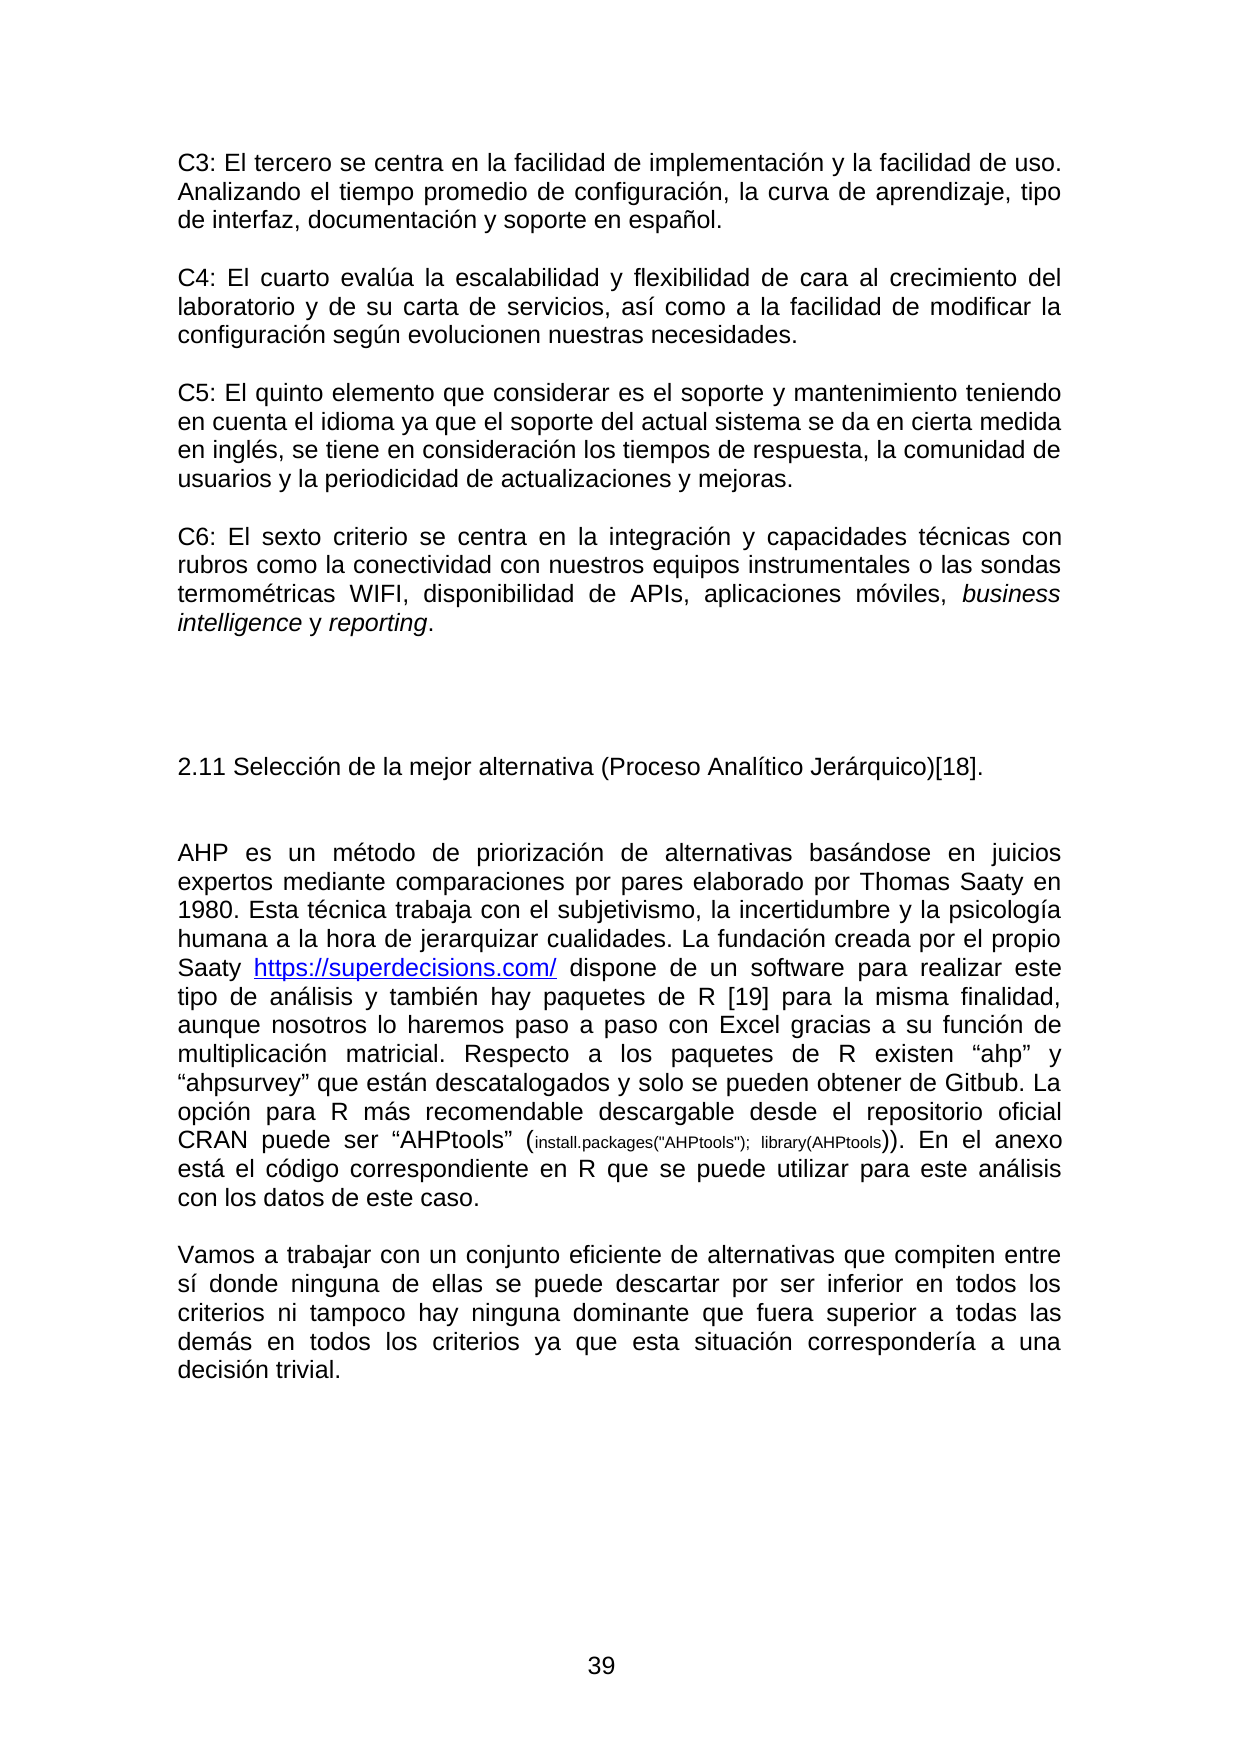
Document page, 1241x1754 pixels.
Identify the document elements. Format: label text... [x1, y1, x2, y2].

text Vamos a trabajar con un conjunto eficiente de alternativas que compiten entre sí donde ninguna de ellas se puede descartar por ser inferior en todos los criterios ni tampoco hay ninguna dominante que fuera superior a todas las demás en todos los criterios ya que esta situación correspondería a una decisión trivial. [177, 1240, 1063, 1384]
text C6: El sexto criterio se centra en la integración y capacidades técnicas con rubros como la conectividad con nuestros equipos instrumentales o las sondas termométricas WIFI, disponibilidad de APIs, aplicaciones móviles, business intelligence y reporting. [177, 521, 1063, 636]
text C5: El quinto elemento que considerar es el soporte y mantenimiento teniendo en cuenta el idioma ya que el soporte del actual sistema se da en cierta medida en inglés, se tiene en consideración los tiempos de respuesta, la comunidad de usuarios y la periodicidad de actualizaciones y mejoras. [177, 378, 1063, 493]
subtitle 2.11 Selección de la mejor alternativa (Proceso Analítico Jerárquico)[18]. [177, 751, 1063, 780]
text C3: El tercero se centra en la facilidad de implementación y la facilidad de uso. Analizando el tiempo promedio de configuración, la curva de aprendizaje, tipo de interfaz, documentación y soporte en español. [177, 148, 1063, 234]
text AHP es un método de priorización de alternativas basándose en juicios expertos mediante comparaciones por pares elaborado por Thomas Saaty en 1980. Esta técnica trabaja con el subjetivismo, la incertidumbre y la psicología humana a la hora de jerarquizar cualidades. La fundación creada por el propio Saaty https://superdecisions.com/ dispone de un software para realizar este tipo de análisis y también hay paquetes de R [19] para la misma finalidad, aunque nosotros lo haremos paso a paso con Excel gracias a su función de multiplicación matricial. Respecto a los paquetes de R existen “ahp” y “ahpsurvey” que están descatalogados y solo se pueden obtener de Gitbub. La opción para R más recomendable descargable desde el repositorio oficial CRAN puede ser “AHPtools” (install.packages("AHPtools"); library(AHPtools)). En el anexo está el código correspondiente en R que se puede utilizar para este análisis con los datos de este caso. [177, 838, 1063, 1211]
text C4: El cuarto evalúa la escalabilidad y flexibilidad de cara al crecimiento del laboratorio y de su carta de servicios, así como a la facilidad de modificar la configuración según evolucionen nuestras necesidades. [177, 263, 1063, 349]
